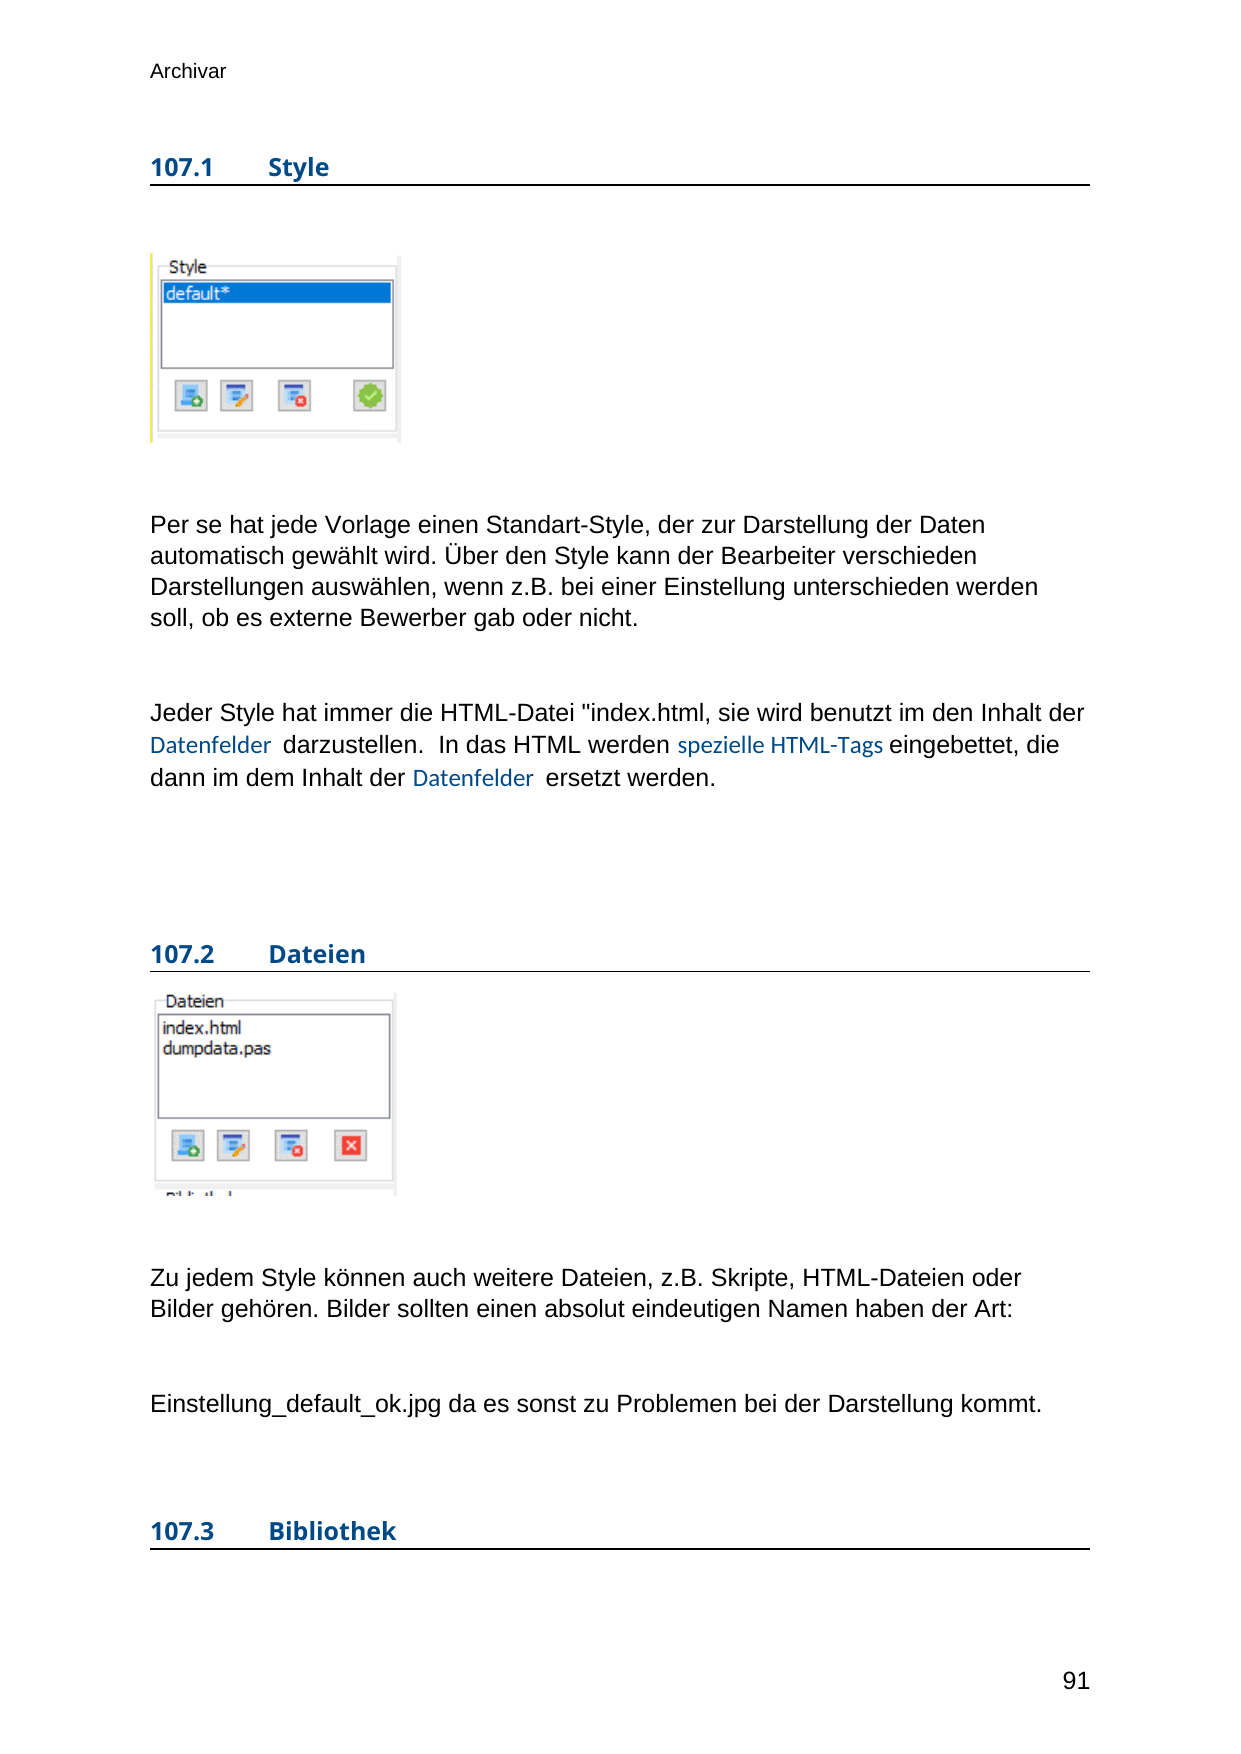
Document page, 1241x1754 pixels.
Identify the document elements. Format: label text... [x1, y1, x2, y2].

text Einstellung_default_ok.jpg da es sonst zu Problemen bei der Darstellung kommt. [150, 1389, 1090, 1418]
picture [150, 992, 397, 1196]
picture [150, 253, 402, 443]
subtitle Dateien [150, 937, 1090, 971]
text Zu jedem Style können auch weitere Dateien, z.B. Skripte, HTML-Dateien oder Bilder gehören. Bilder sollten einen absolut eindeutigen Namen haben der Art: [150, 1263, 1090, 1322]
subtitle Style [150, 150, 1090, 184]
text Jeder Style hat immer die HTML-Datei "index.html, sie wird benutzt im den Inhalt der Datenfelder darzustellen. In das HTML werden spezielle HTML-Tags eingebettet, die dann im dem Inhalt der Datenfelder ersetzt werden. [150, 698, 1090, 793]
subtitle Bibliothek [150, 1514, 1090, 1548]
text Per se hat jede Vorlage einen Standart-Style, der zur Darstellung der Daten automatisch gewählt wird. Über den Style kann der Bearbeiter verschieden Darstellungen auswählen, wenn z.B. bei einer Einstellung unterschieden werden soll, ob es externe Bewerber gab oder nicht. [150, 509, 1090, 631]
